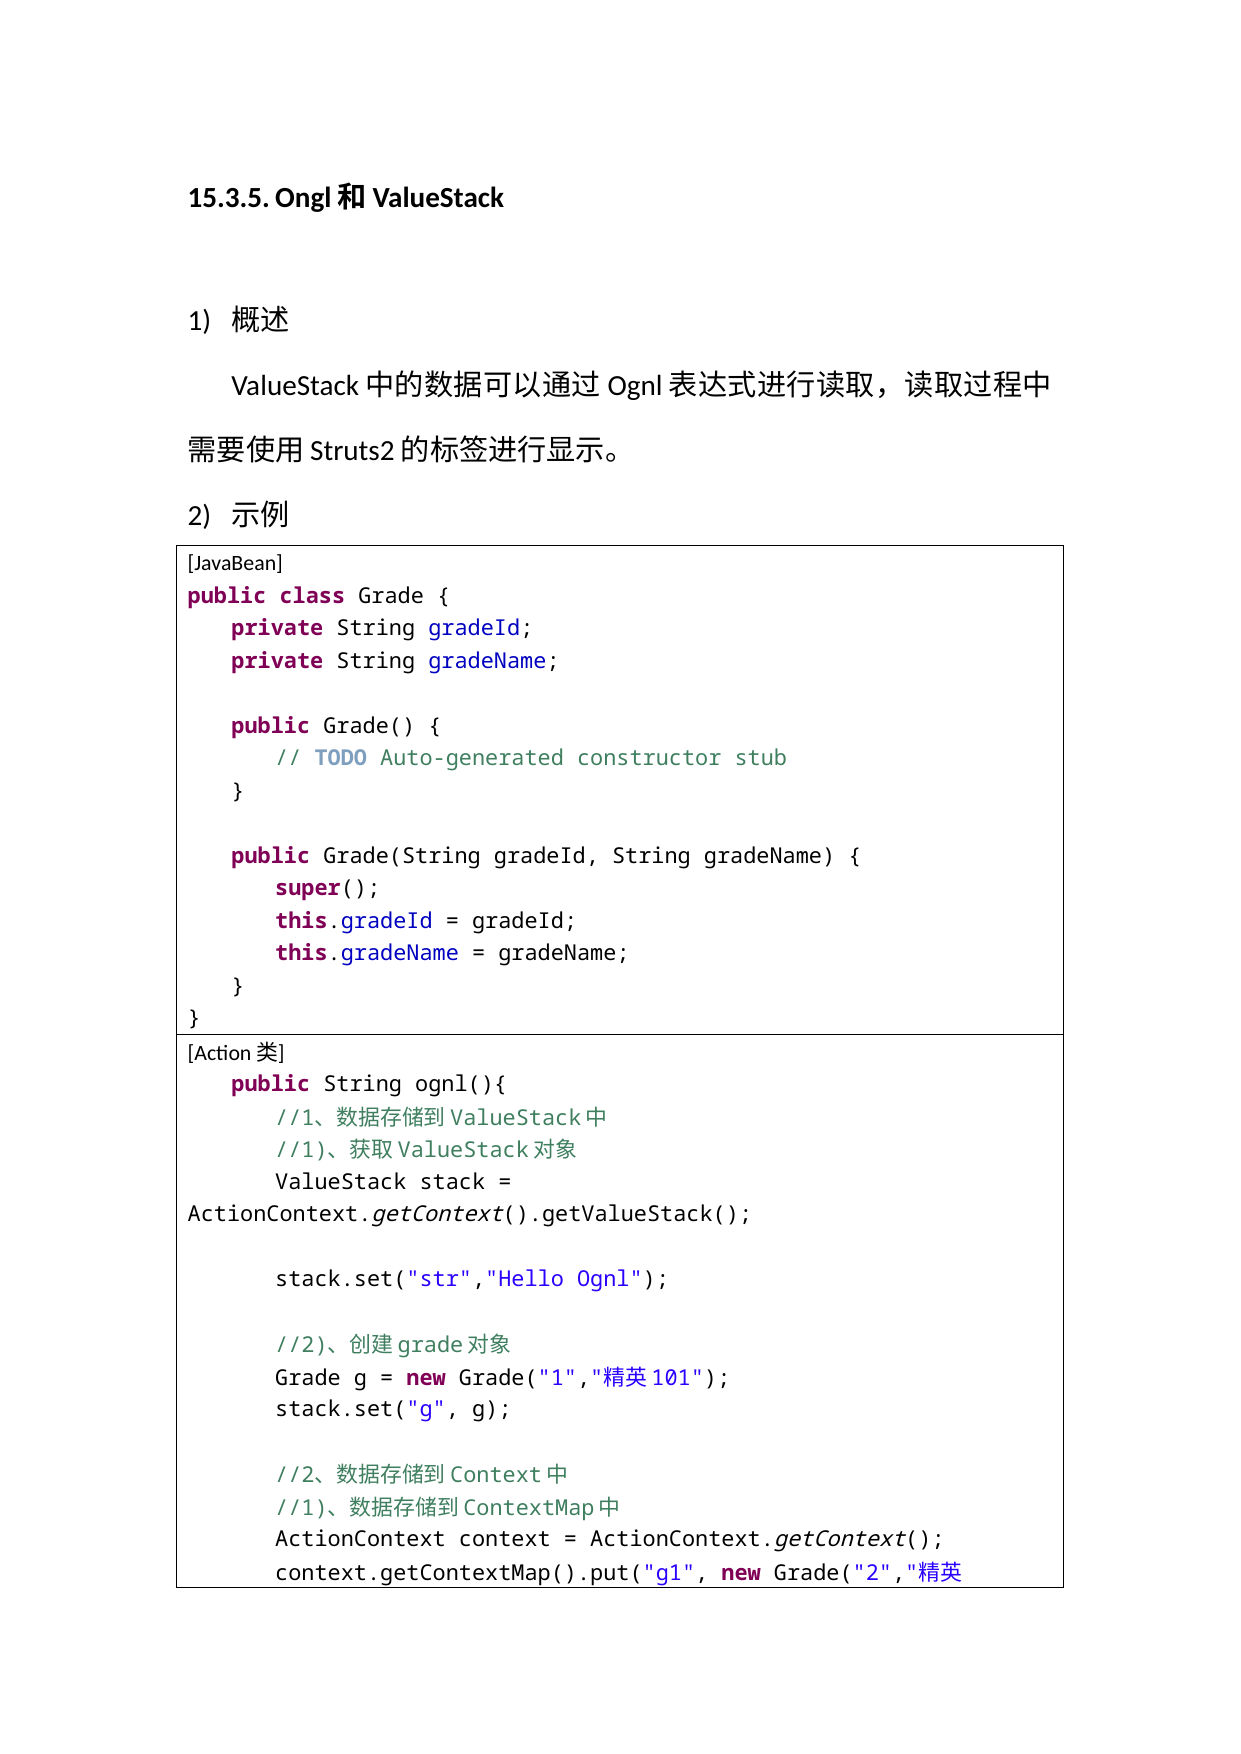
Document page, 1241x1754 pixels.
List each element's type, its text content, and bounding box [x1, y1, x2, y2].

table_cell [177, 1035, 1063, 1587]
table_header [JavaBean] public class Grade { private String gradeId; private String gradeName; public Grade() { // TODO Auto-generated constructor stub } public Grade(String gradeId, String gradeName) { super(); this.gradeId = gradeId; this.gradeName = gradeName; } } [177, 546, 1063, 1033]
list 概述 [187, 285, 1053, 350]
text ValueStack中的数据可以通过Ognl表达式进行读取，读取过程中需要使用Struts2的标签进行显示。 [187, 350, 1053, 480]
list 示例 [187, 480, 1053, 545]
subtitle Ongl和ValueStack [187, 162, 1053, 227]
